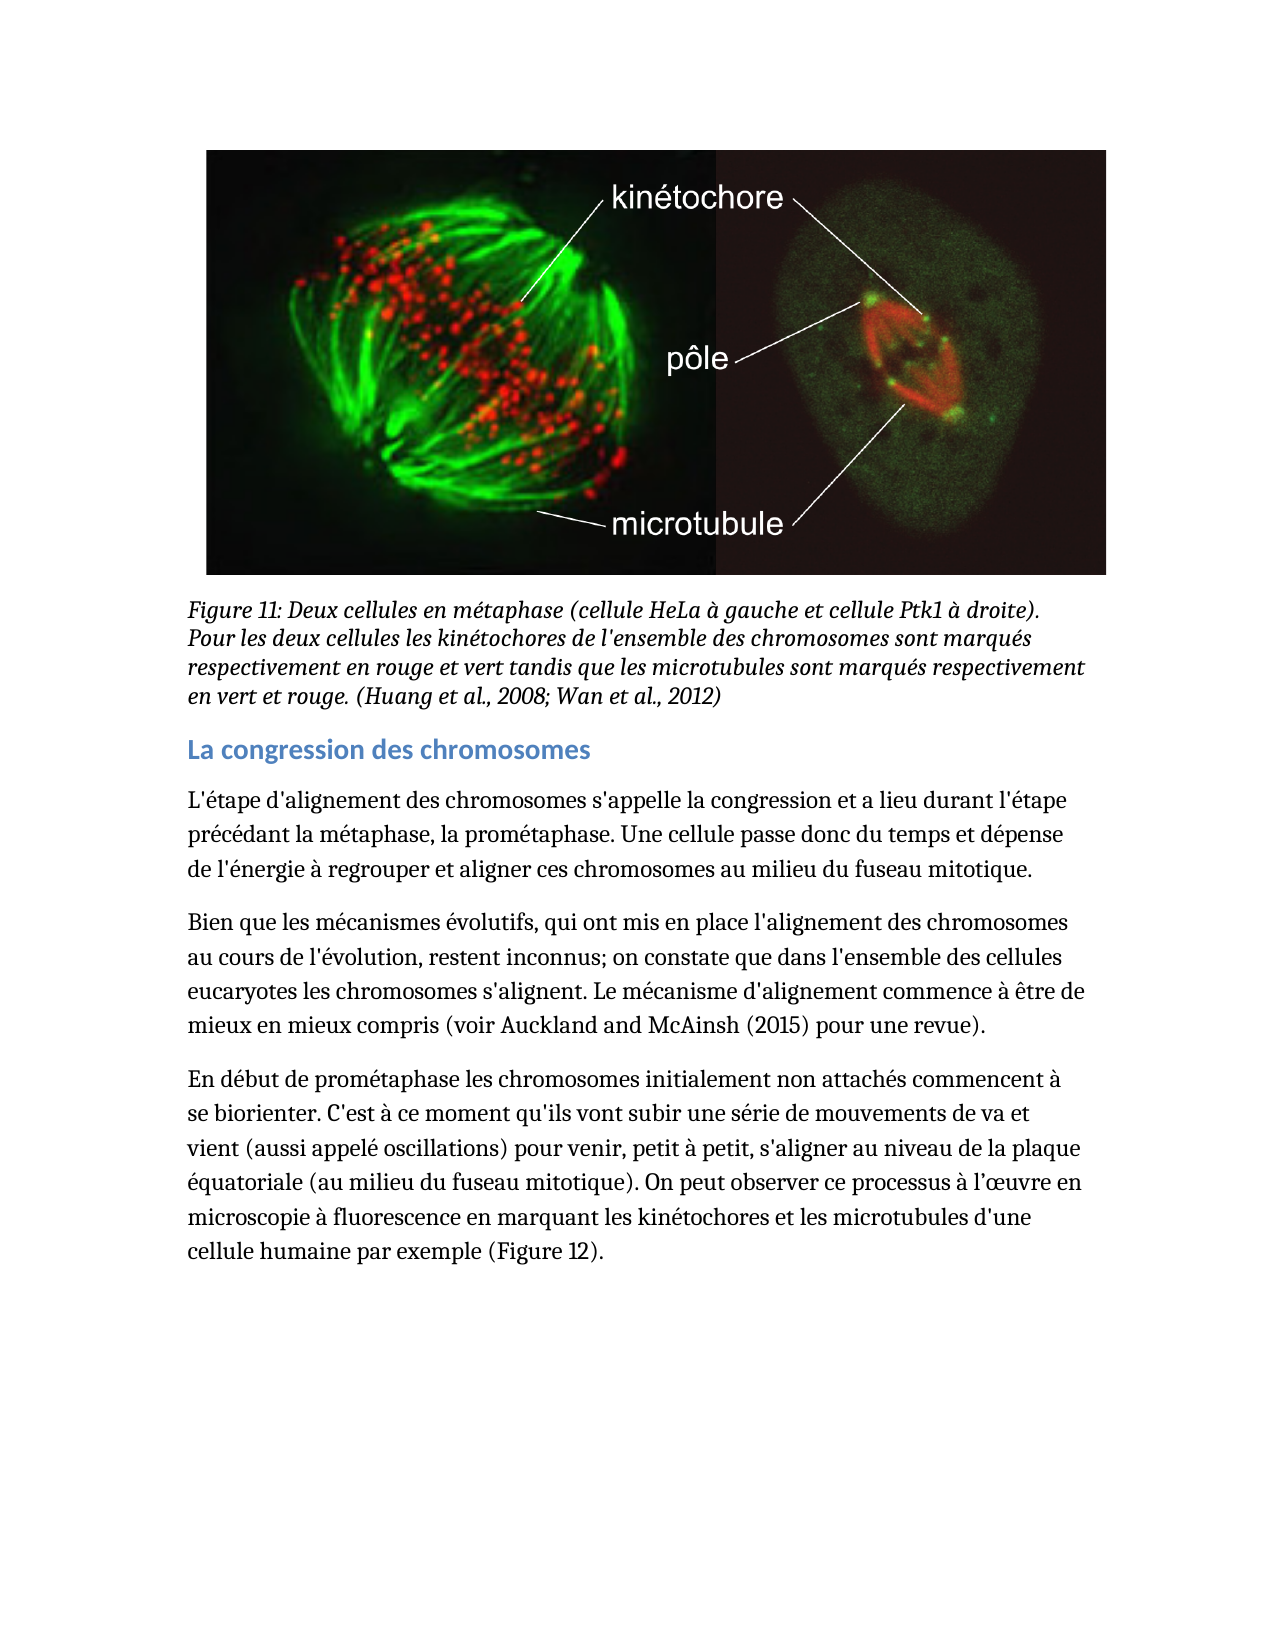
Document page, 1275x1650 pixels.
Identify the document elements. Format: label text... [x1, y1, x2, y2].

text Figure 11: Deux cellules en métaphase (cellule HeLa à gauche et cellule Ptk1 à droite). Pour les deux cellules les kinétochores de l'ensemble des chromosomes sont marqués respectivement en rouge et vert tandis que les microtubules sont marqués respectivement en vert et rouge. (Huang et al., 2008; Wan et al., 2012) [187, 596, 1087, 711]
subtitle La congression des chromosomes [187, 731, 1087, 767]
picture [206, 150, 1107, 575]
text L'étape d'alignement des chromosomes s'appelle la congression et a lieu durant l'étape précédant la métaphase, la prométaphase. Une cellule passe donc du temps et dépense de l'énergie à regrouper et aligner ces chromosomes au milieu du fuseau mitotique. [187, 786, 1087, 883]
text En début de prométaphase les chromosomes initialement non attachés commencent à se biorienter. C'est à ce moment qu'ils vont subir une série de mouvements de va et vient (aussi appelé oscillations) pour venir, petit à petit, s'aligner au niveau de la plaque équatoriale (au milieu du fuseau mitotique). On peut observer ce processus à l’œuvre en microscopie à fluorescence en marquant les kinétochores et les microtubules d'une cellule humaine par exemple (Figure 12). [187, 1064, 1087, 1266]
text Bien que les mécanismes évolutifs, qui ont mis en place l'alignement des chromosomes au cours de l'évolution, restent inconnus; on constate que dans l'ensemble des cellules eucaryotes les chromosomes s'alignent. Le mécanisme d'alignement commence à être de mieux en mieux compris (voir Auckland and McAinsh (2015) pour une revue). [187, 908, 1087, 1040]
